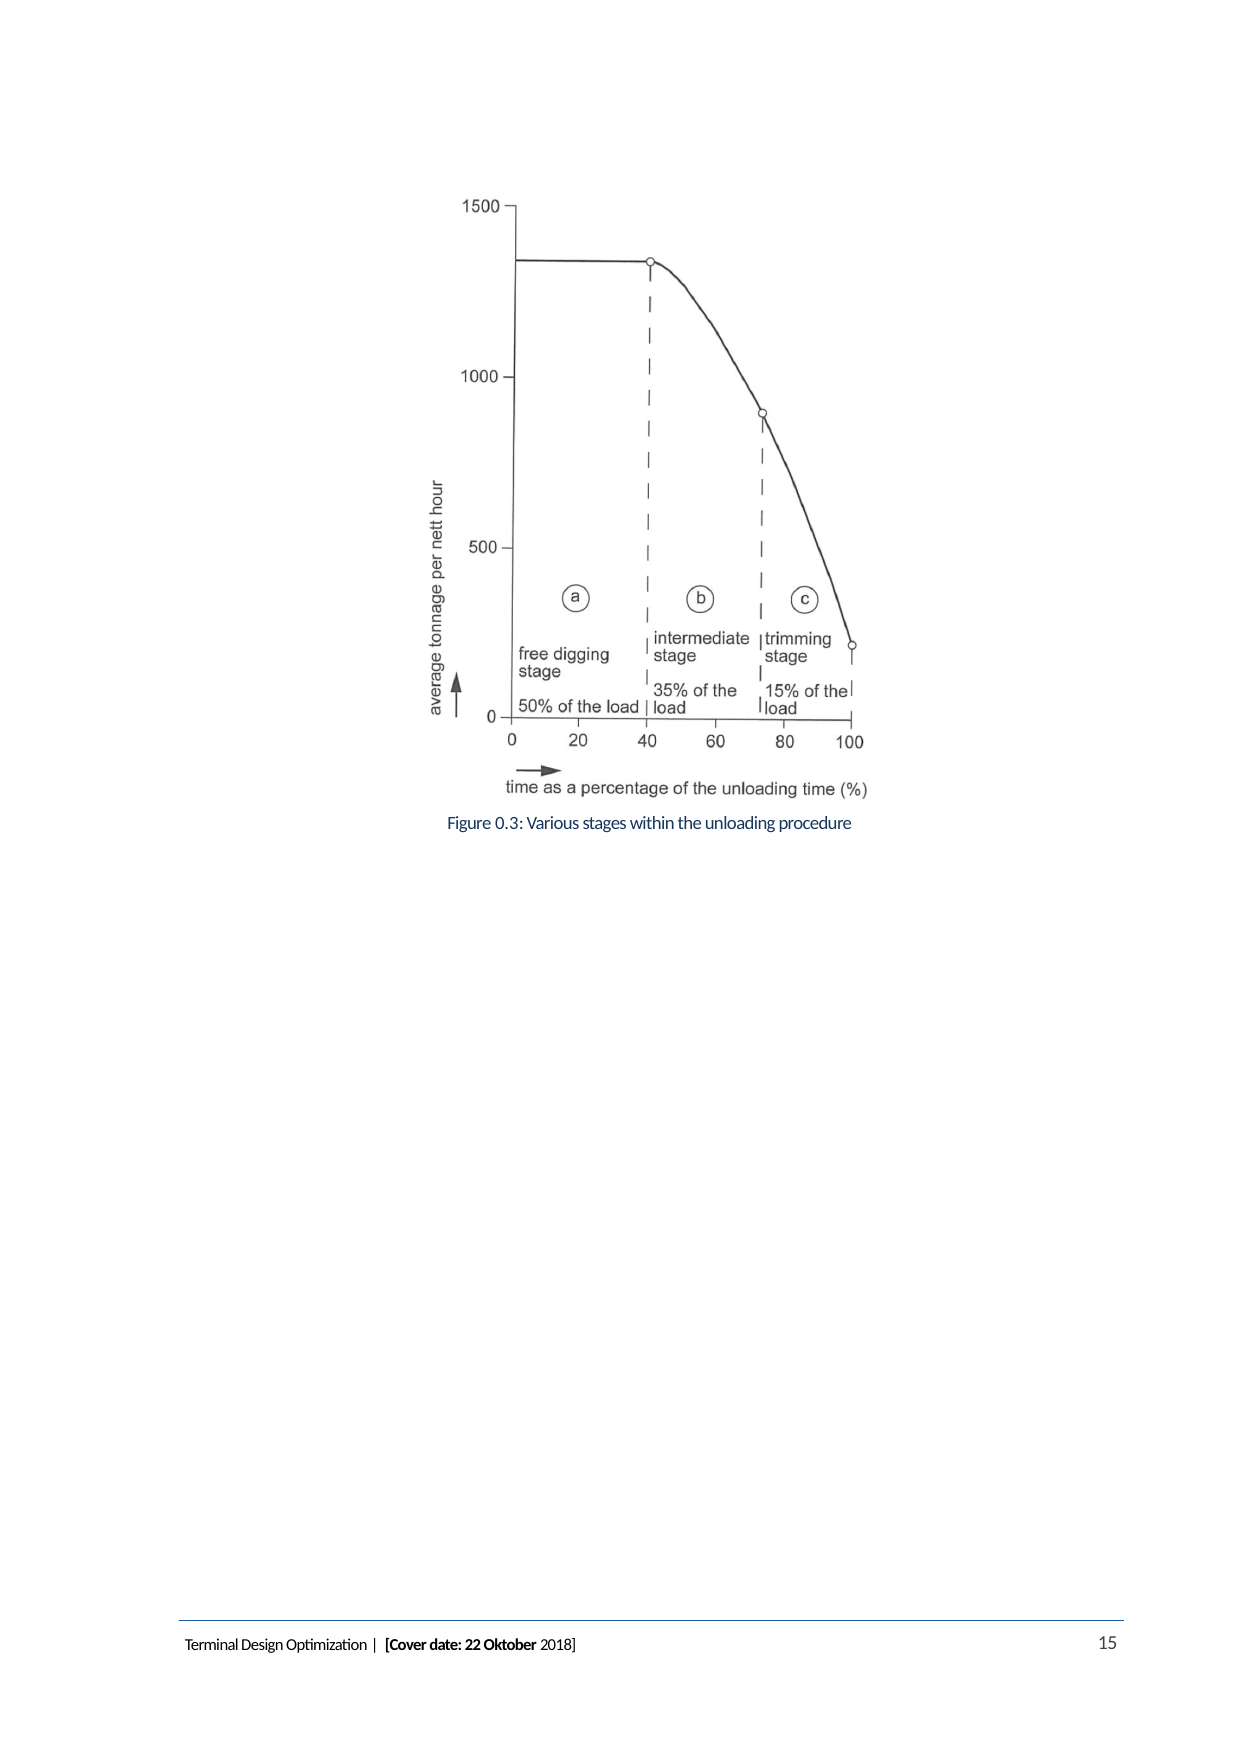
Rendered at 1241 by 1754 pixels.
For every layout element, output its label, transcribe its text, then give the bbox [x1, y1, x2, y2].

picture [422, 194, 879, 807]
